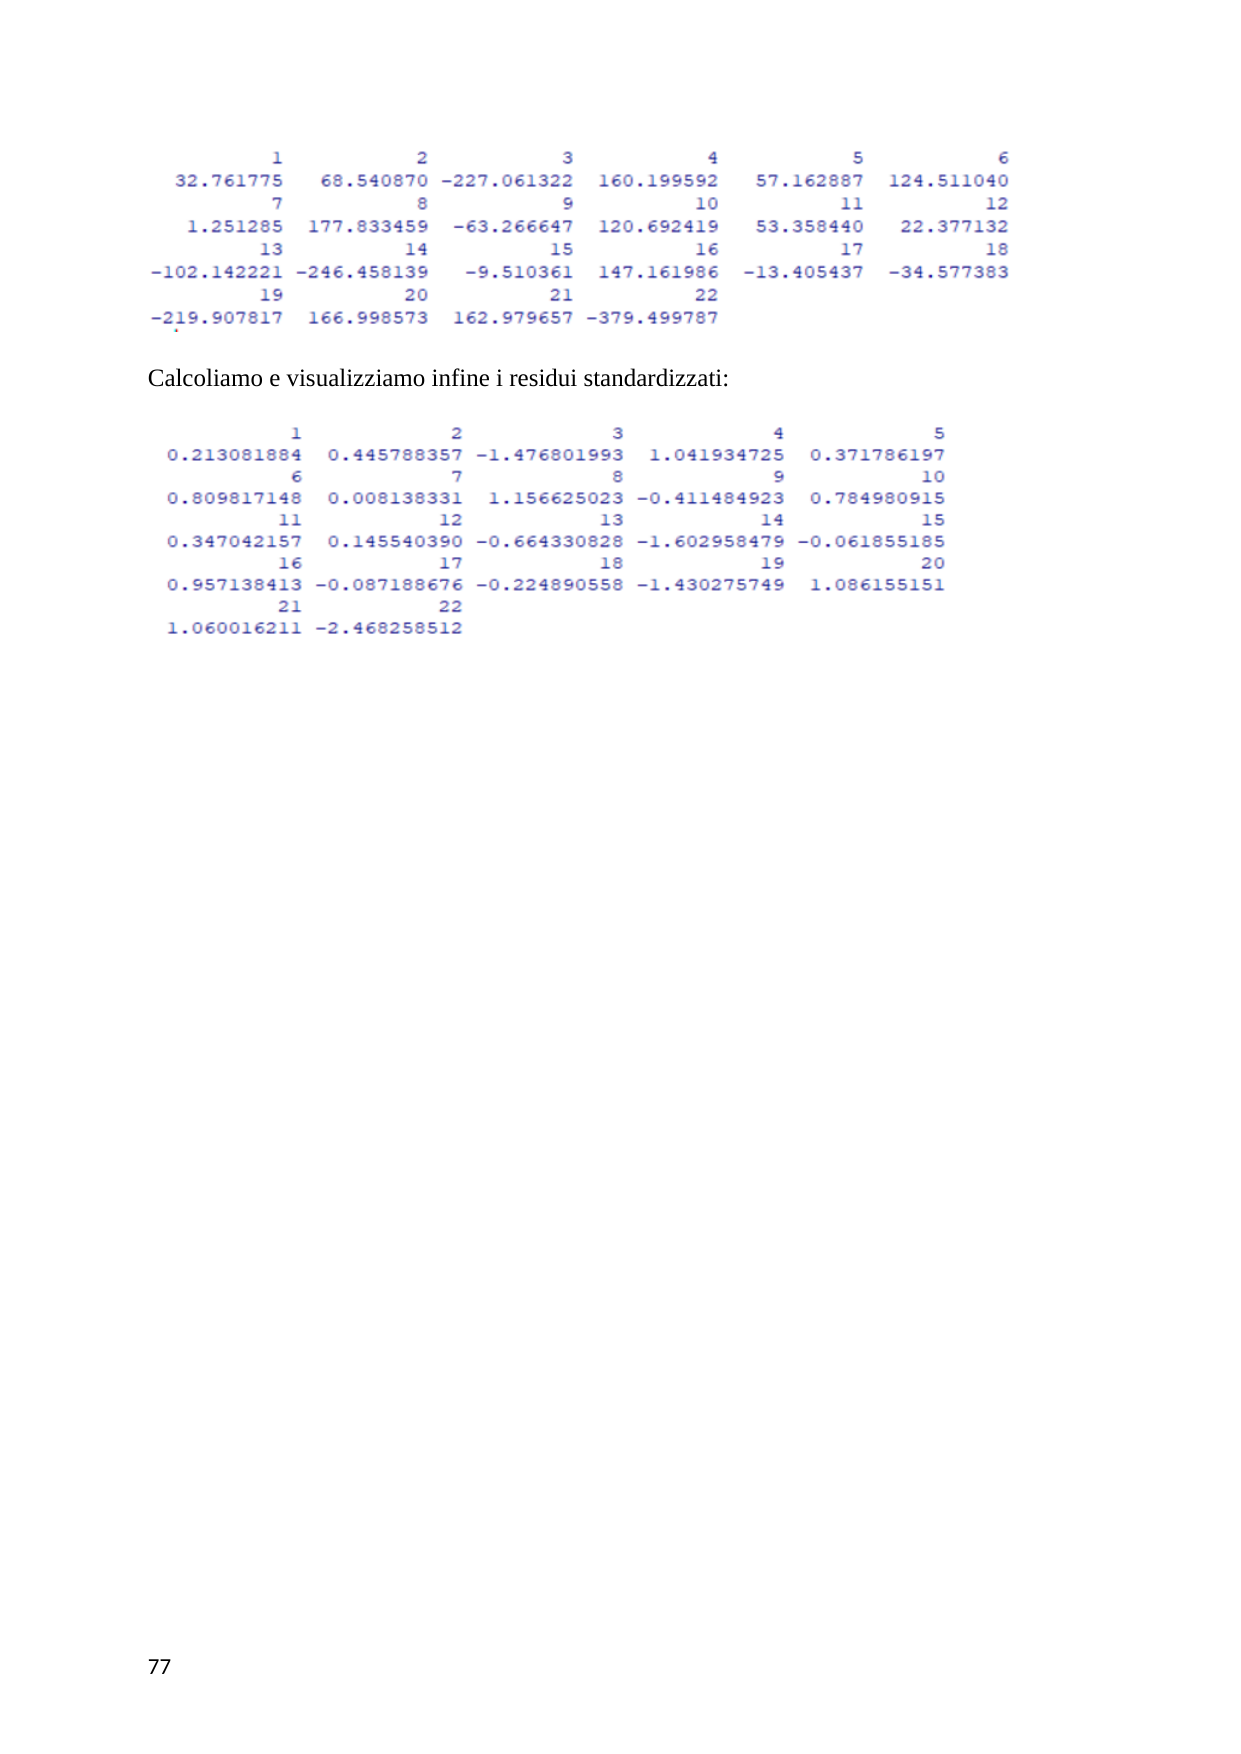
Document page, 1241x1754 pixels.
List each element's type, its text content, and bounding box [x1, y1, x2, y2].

picture [147, 422, 1093, 635]
picture [147, 147, 1093, 332]
text Calcoliamo e visualizziamo infine i residui standardizzati: [148, 363, 1092, 391]
